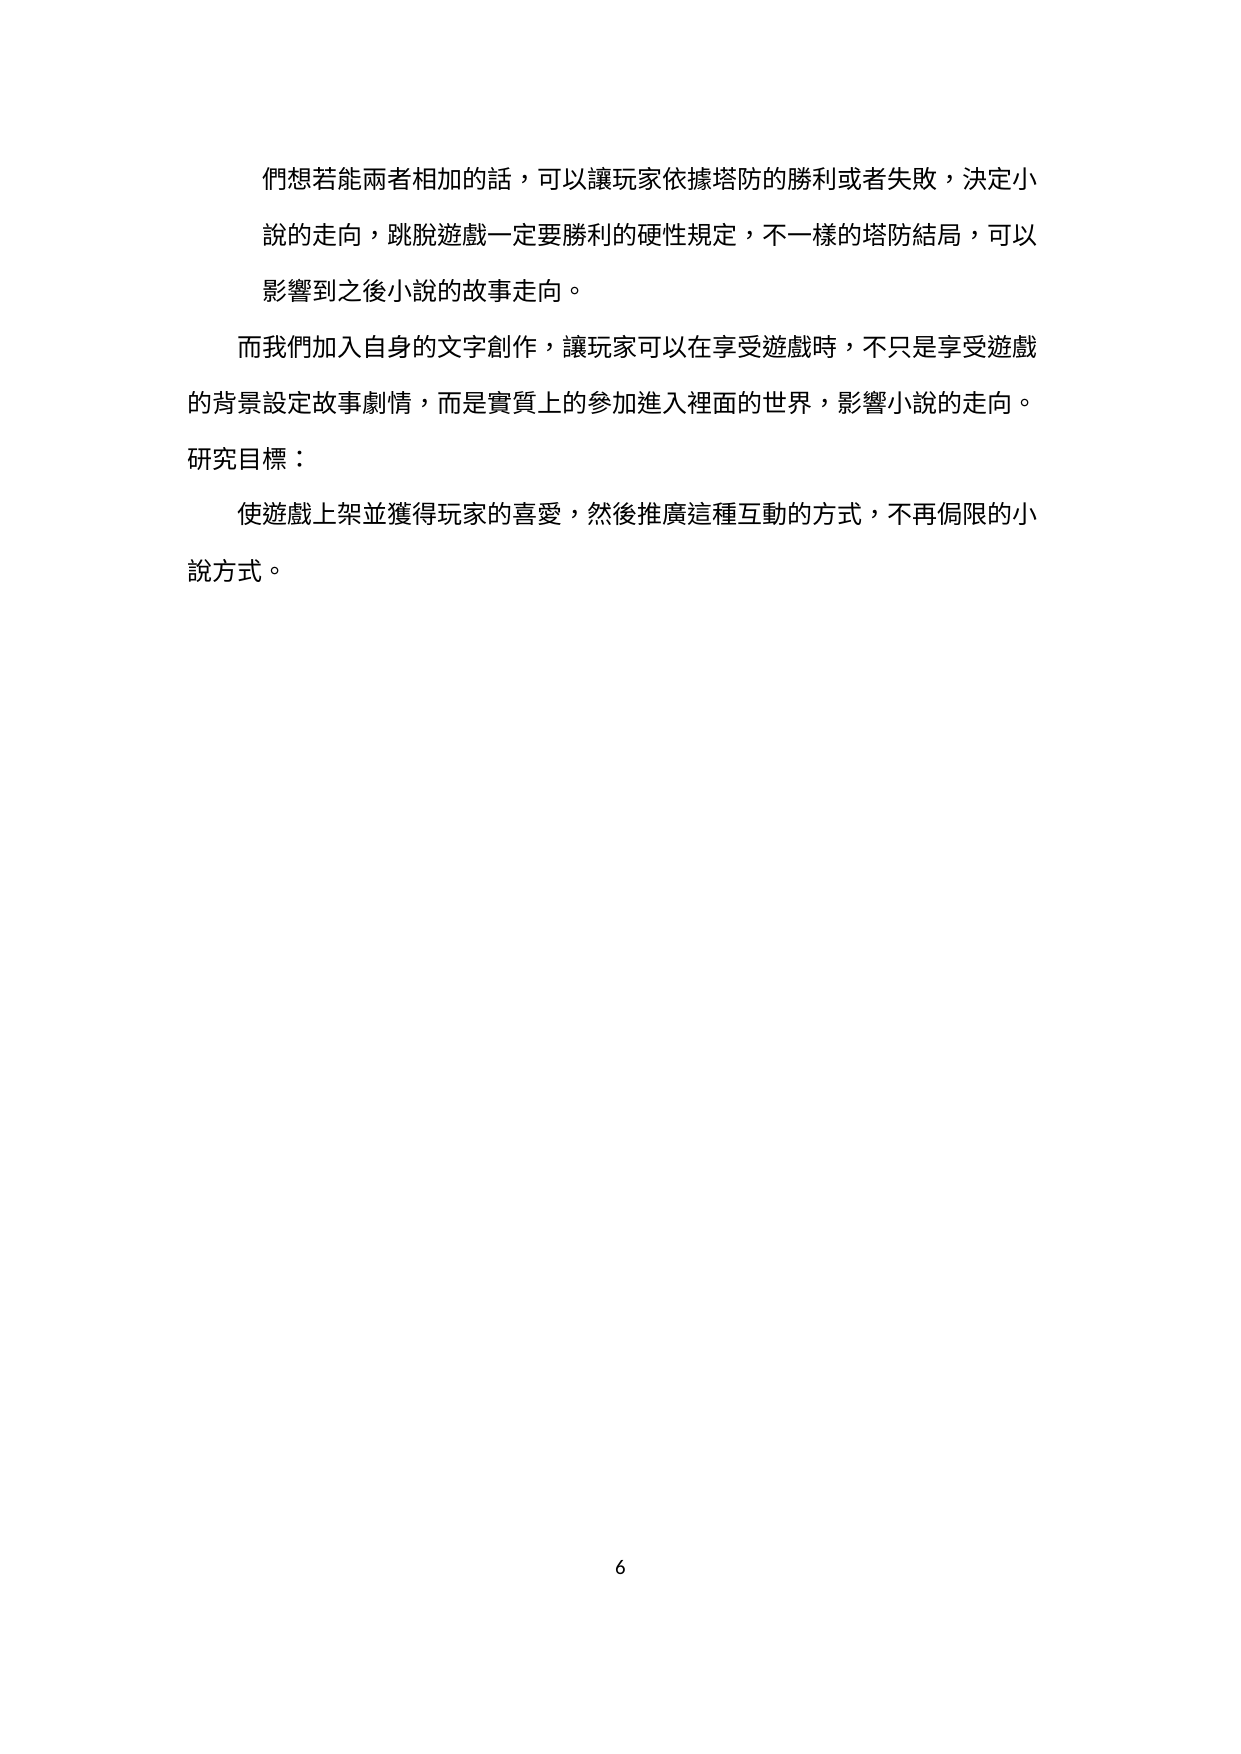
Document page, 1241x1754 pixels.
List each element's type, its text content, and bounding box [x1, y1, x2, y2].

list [187, 158, 1053, 308]
text 使遊戲上架並獲得玩家的喜愛，然後推廣這種互動的方式，不再侷限的小說方式。 [187, 494, 1053, 588]
text 而我們加入自身的文字創作，讓玩家可以在享受遊戲時，不只是享受遊戲的背景設定故事劇情，而是實質上的參加進入裡面的世界，影響小說的走向。 [187, 327, 1053, 420]
text 研究目標： [187, 438, 1053, 476]
